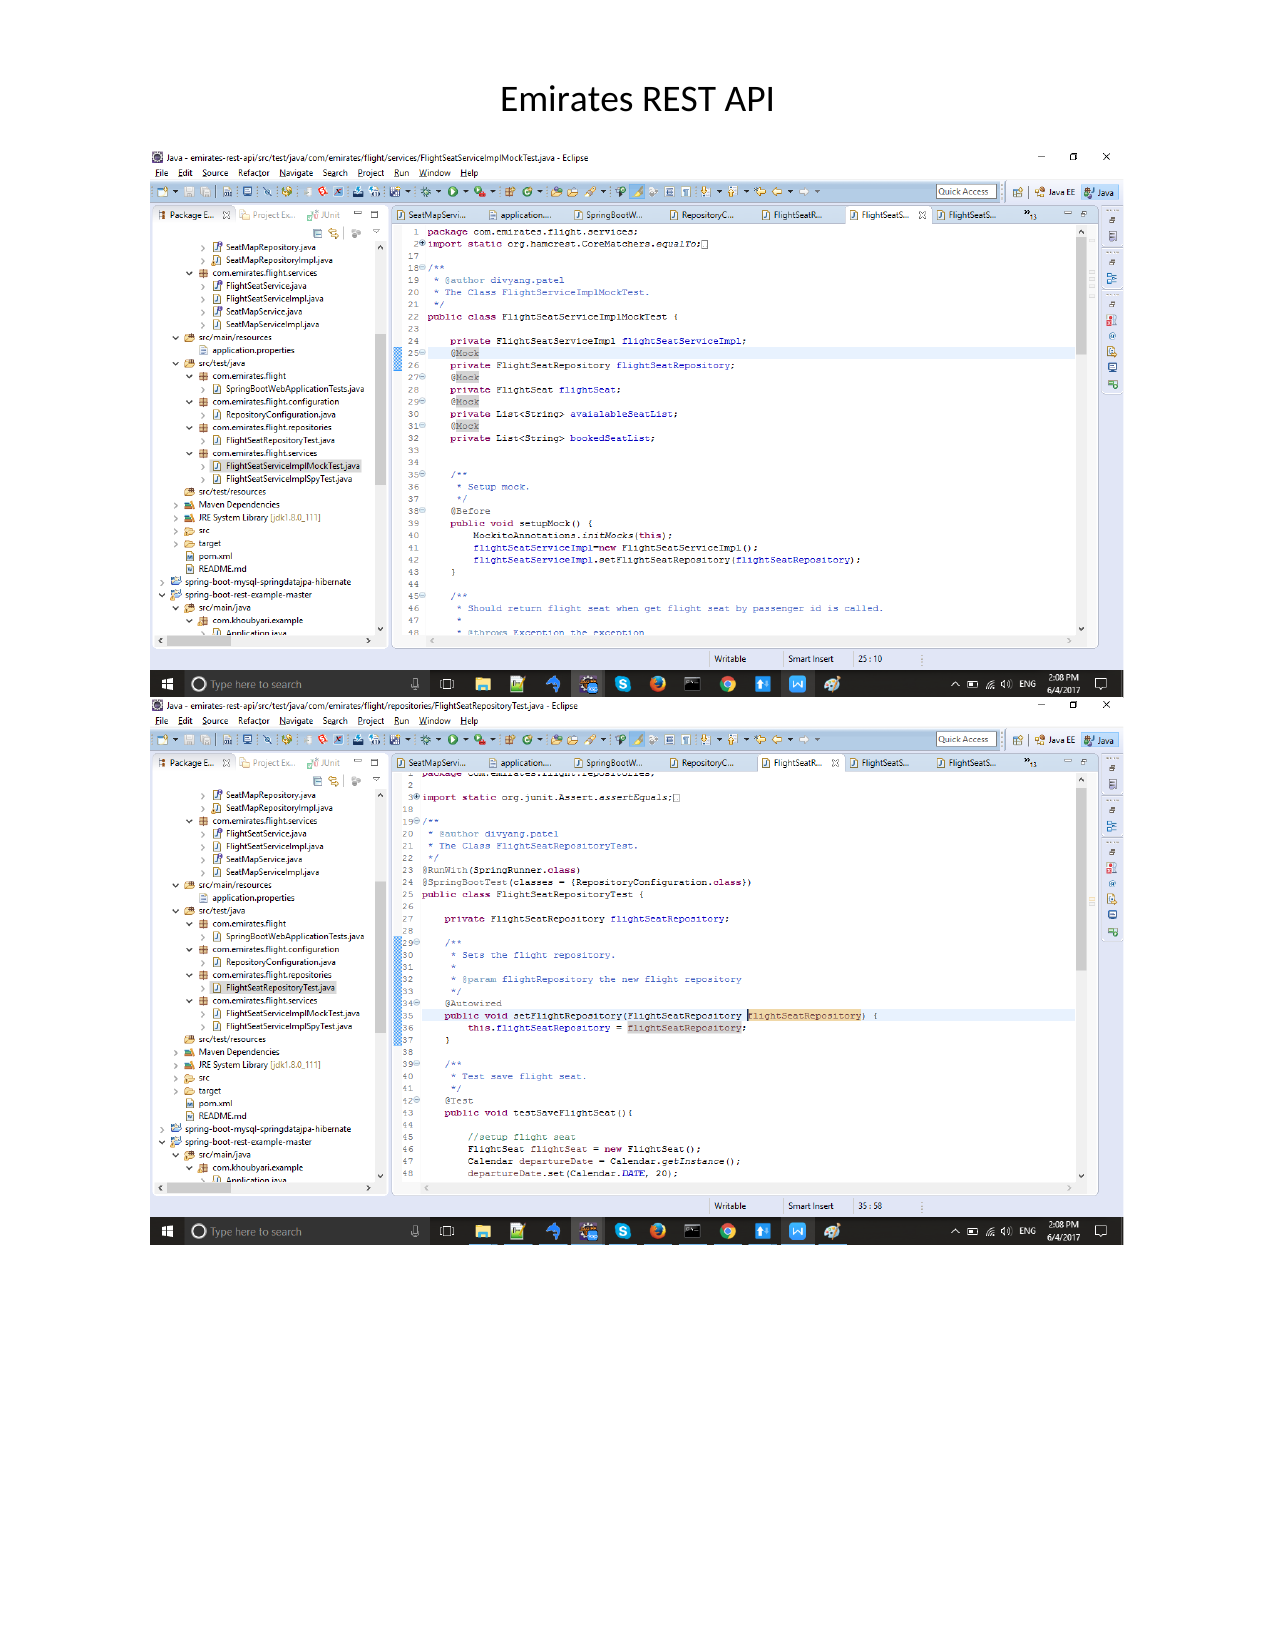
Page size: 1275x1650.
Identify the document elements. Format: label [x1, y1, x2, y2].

picture [150, 150, 1124, 1245]
